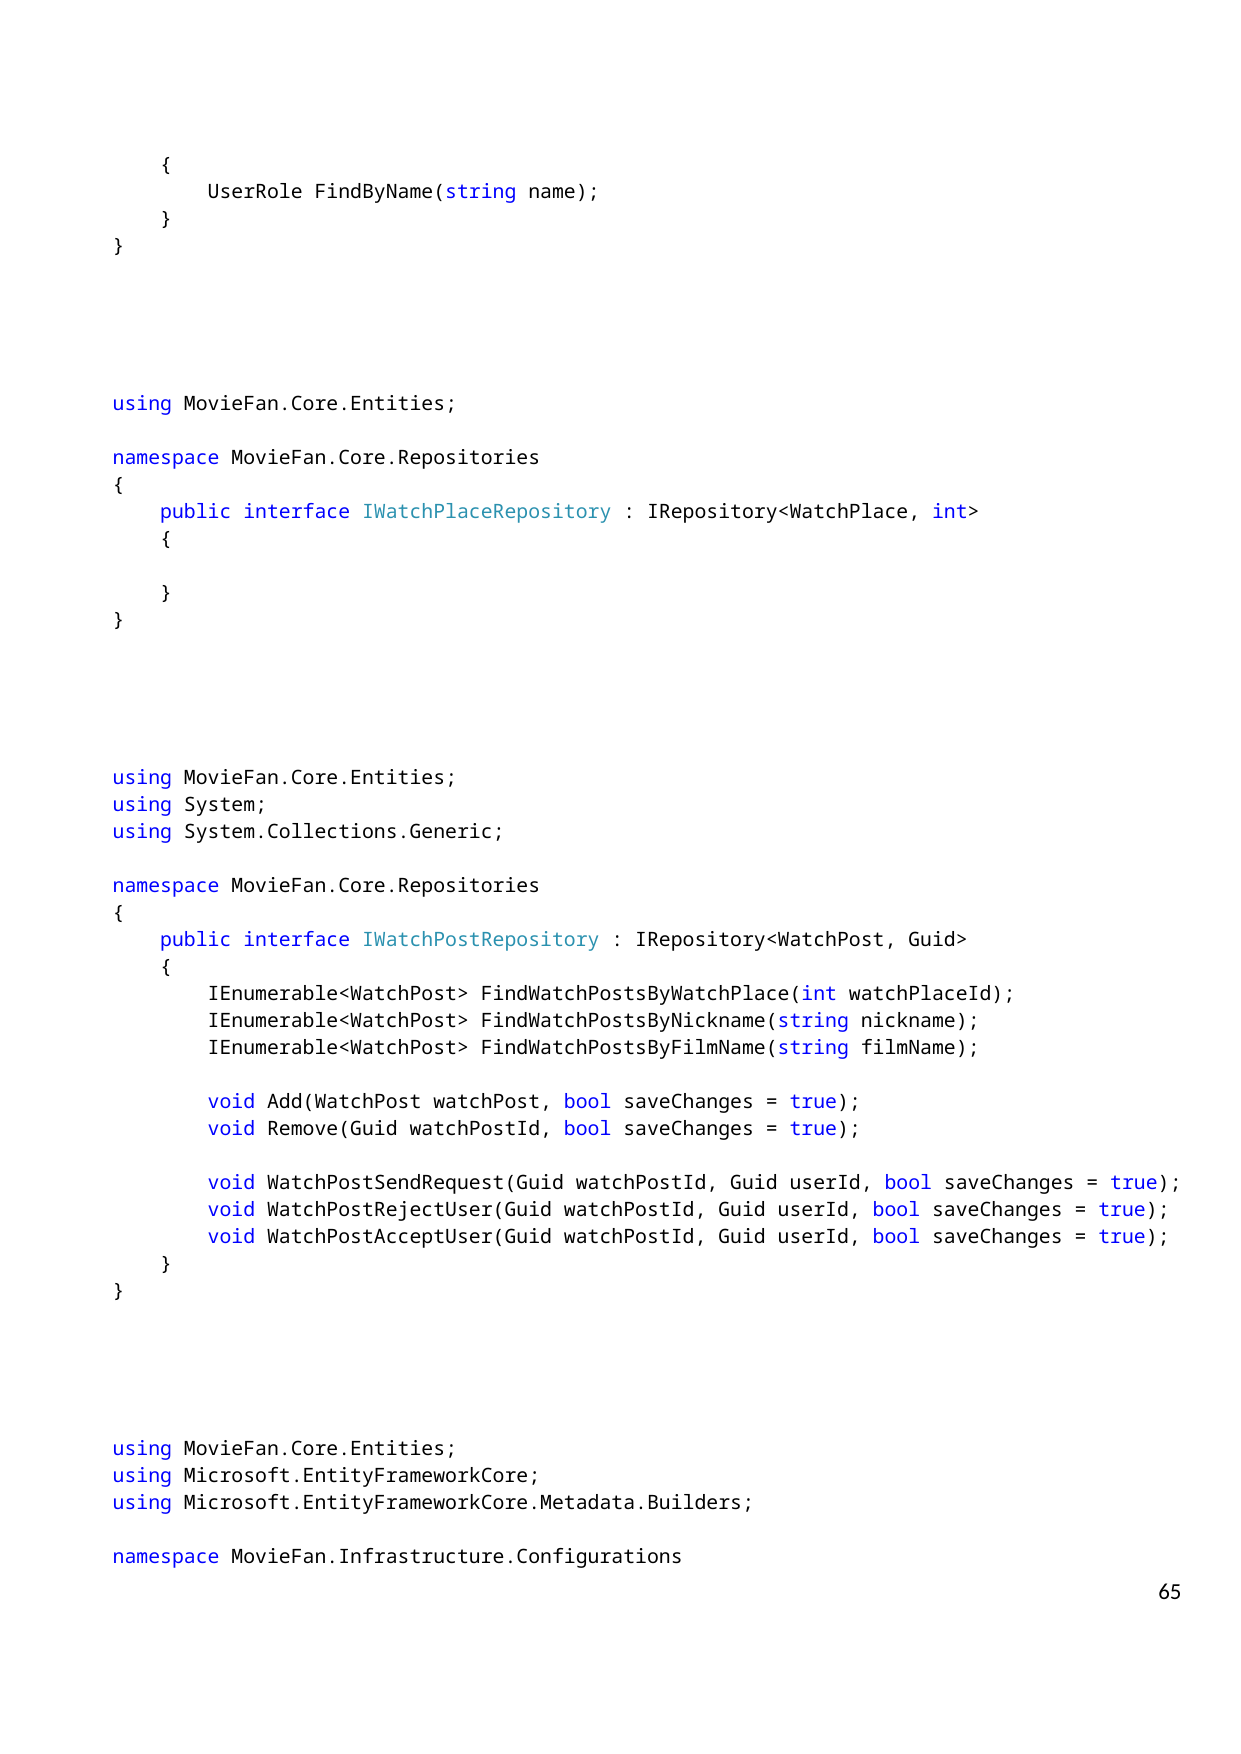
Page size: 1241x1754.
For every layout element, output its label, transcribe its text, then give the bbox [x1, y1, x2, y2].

text namespace MovieFan.Infrastructure.Configurations [112, 1542, 1181, 1569]
text IEnumerable<WatchPost> FindWatchPostsByFilmName(string filmName); [112, 1033, 1181, 1060]
text void Remove(Guid watchPostId, bool saveChanges = true); [112, 1114, 1181, 1141]
text namespace MovieFan.Core.Repositories [112, 871, 1181, 898]
text IEnumerable<WatchPost> FindWatchPostsByNickname(string nickname); [112, 1006, 1181, 1033]
text } [112, 605, 1181, 632]
text { [112, 952, 1181, 979]
text void WatchPostRejectUser(Guid watchPostId, Guid userId, bool saveChanges = true); [112, 1195, 1181, 1222]
text using MovieFan.Core.Entities; [112, 1434, 1181, 1461]
text void WatchPostSendRequest(Guid watchPostId, Guid userId, bool saveChanges = true); [112, 1168, 1181, 1195]
text public interface IWatchPostRepository : IRepository<WatchPost, Guid> [112, 925, 1181, 952]
text public interface IWatchPlaceRepository : IRepository<WatchPlace, int> [112, 497, 1181, 524]
text using Microsoft.EntityFrameworkCore; [112, 1461, 1181, 1488]
text { [112, 524, 1181, 551]
text } [112, 1276, 1181, 1303]
text } [112, 204, 1181, 231]
text UserRole FindByName(string name); [112, 177, 1181, 204]
text void WatchPostAcceptUser(Guid watchPostId, Guid userId, bool saveChanges = true); [112, 1222, 1181, 1249]
text } [112, 231, 1181, 258]
text } [112, 1249, 1181, 1276]
text void Add(WatchPost watchPost, bool saveChanges = true); [112, 1087, 1181, 1114]
text { [112, 898, 1181, 925]
text IEnumerable<WatchPost> FindWatchPostsByWatchPlace(int watchPlaceId); [112, 979, 1181, 1006]
text using MovieFan.Core.Entities; [112, 389, 1181, 416]
text using Microsoft.EntityFrameworkCore.Metadata.Builders; [112, 1488, 1181, 1515]
text using System.Collections.Generic; [112, 817, 1181, 844]
text { [112, 150, 1181, 177]
text using MovieFan.Core.Entities; [112, 763, 1181, 790]
text } [112, 578, 1181, 605]
text namespace MovieFan.Core.Repositories [112, 443, 1181, 470]
text using System; [112, 790, 1181, 817]
text { [112, 470, 1181, 497]
